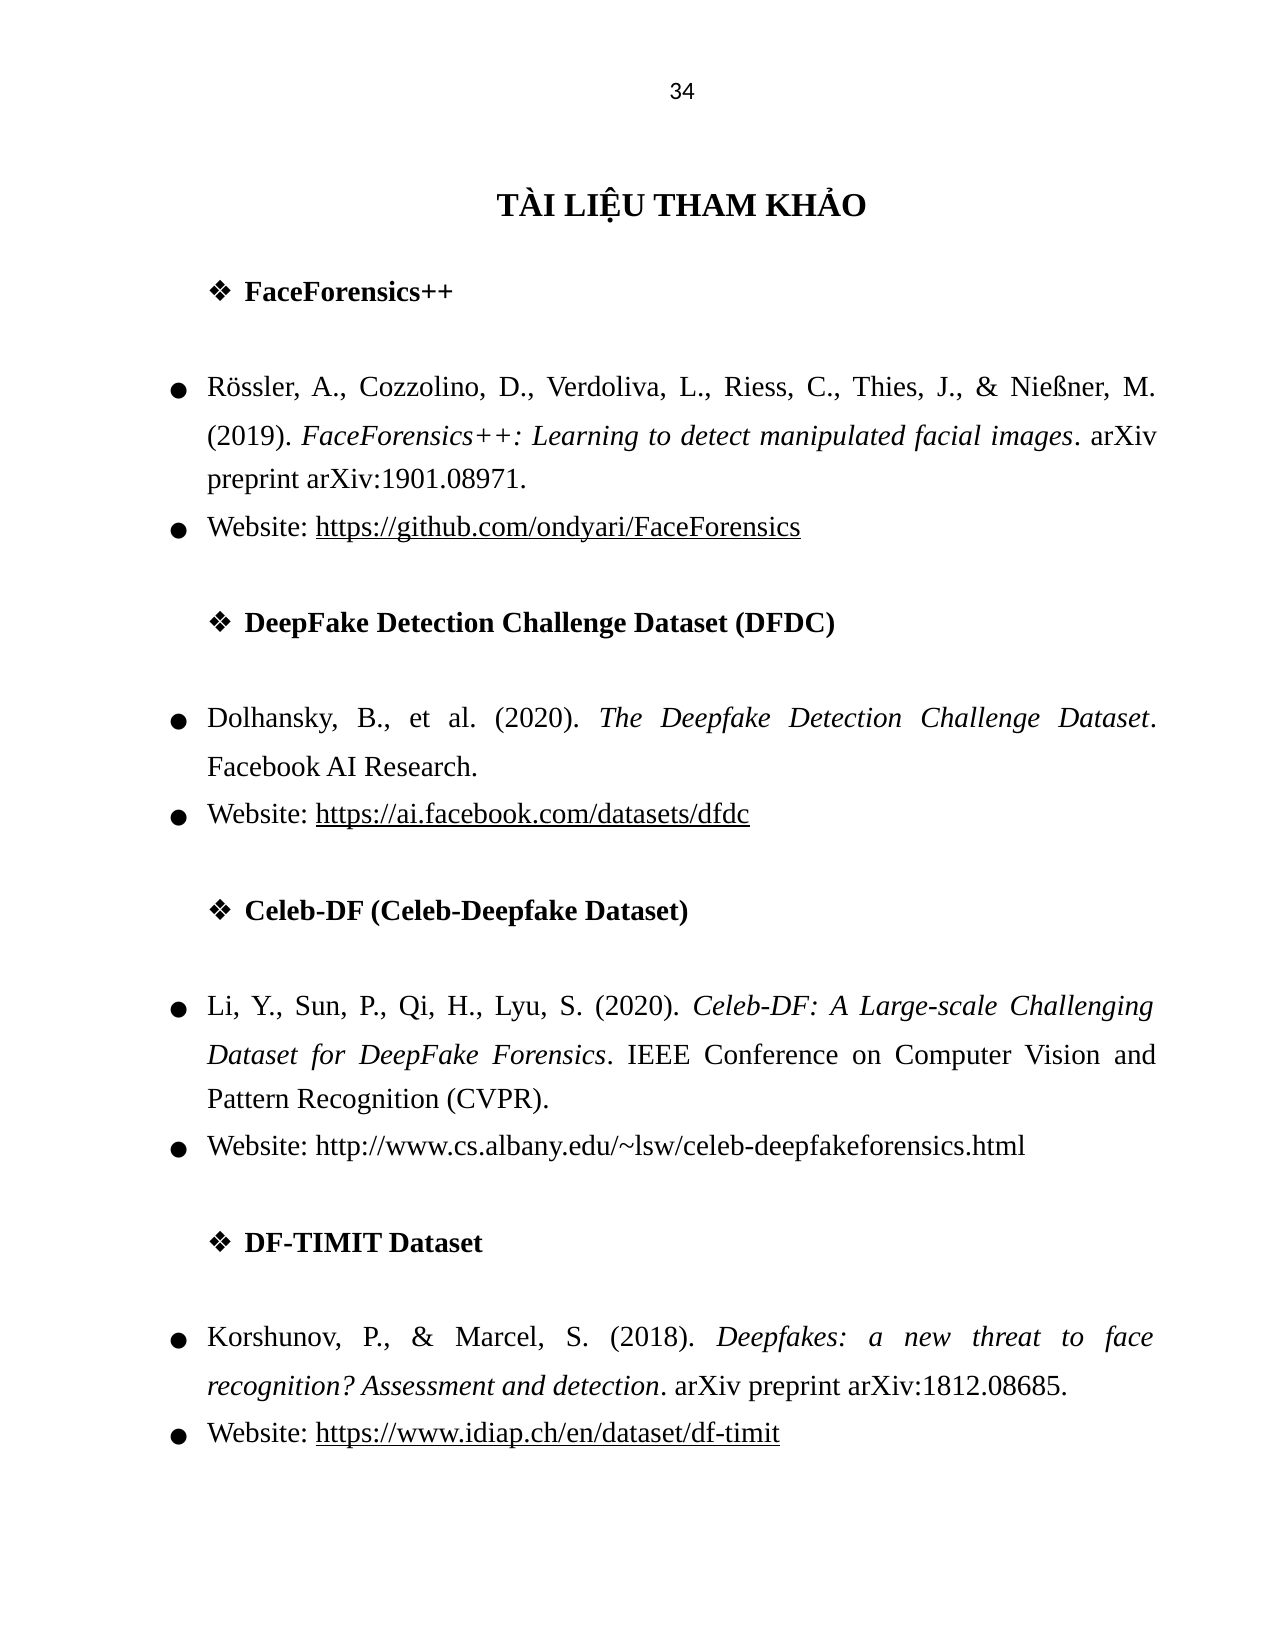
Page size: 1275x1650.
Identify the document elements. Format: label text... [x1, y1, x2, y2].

list DeepFake Detection Challenge Dataset (DFDC) [207, 590, 1157, 649]
list Rössler, A., Cozzolino, D., Verdoliva, L., Riess, C., Thies, J., & Nießner, M. (2019). FaceForensics++: Learning to detect manipulated facial images. arXiv preprint arXiv:1901.08971. [169, 365, 1157, 495]
list Website: https://ai.facebook.com/datasets/dfdc [169, 793, 1157, 836]
list Celeb-DF (Celeb-Deepfake Dataset) [207, 878, 1157, 937]
list Li, Y., Sun, P., Qi, H., Lyu, S. (2020). Celeb-DF: A Large-scale Challenging Dataset for DeepFake Forensics. IEEE Conference on Computer Vision and Pattern Recognition (CVPR). [169, 984, 1157, 1114]
list Website: http://www.cs.albany.edu/~lsw/celeb-deepfakeforensics.html [169, 1124, 1157, 1167]
subtitle TÀI LIỆU THAM KHẢO [207, 185, 1157, 223]
list DF-TIMIT Dataset [207, 1209, 1157, 1269]
list Korshunov, P., & Marcel, S. (2018). Deepfakes: a new threat to face recognition? Assessment and detection. arXiv preprint arXiv:1812.08685. [169, 1316, 1157, 1402]
list Website: https://www.idiap.ch/en/dataset/df-timit [169, 1412, 1157, 1455]
list FaceForensics++ [207, 258, 1157, 318]
list Dolhansky, B., et al. (2020). The Deepfake Detection Challenge Dataset. Facebook AI Research. [169, 697, 1157, 783]
list Website: https://github.com/ondyari/FaceForensics [169, 505, 1157, 548]
